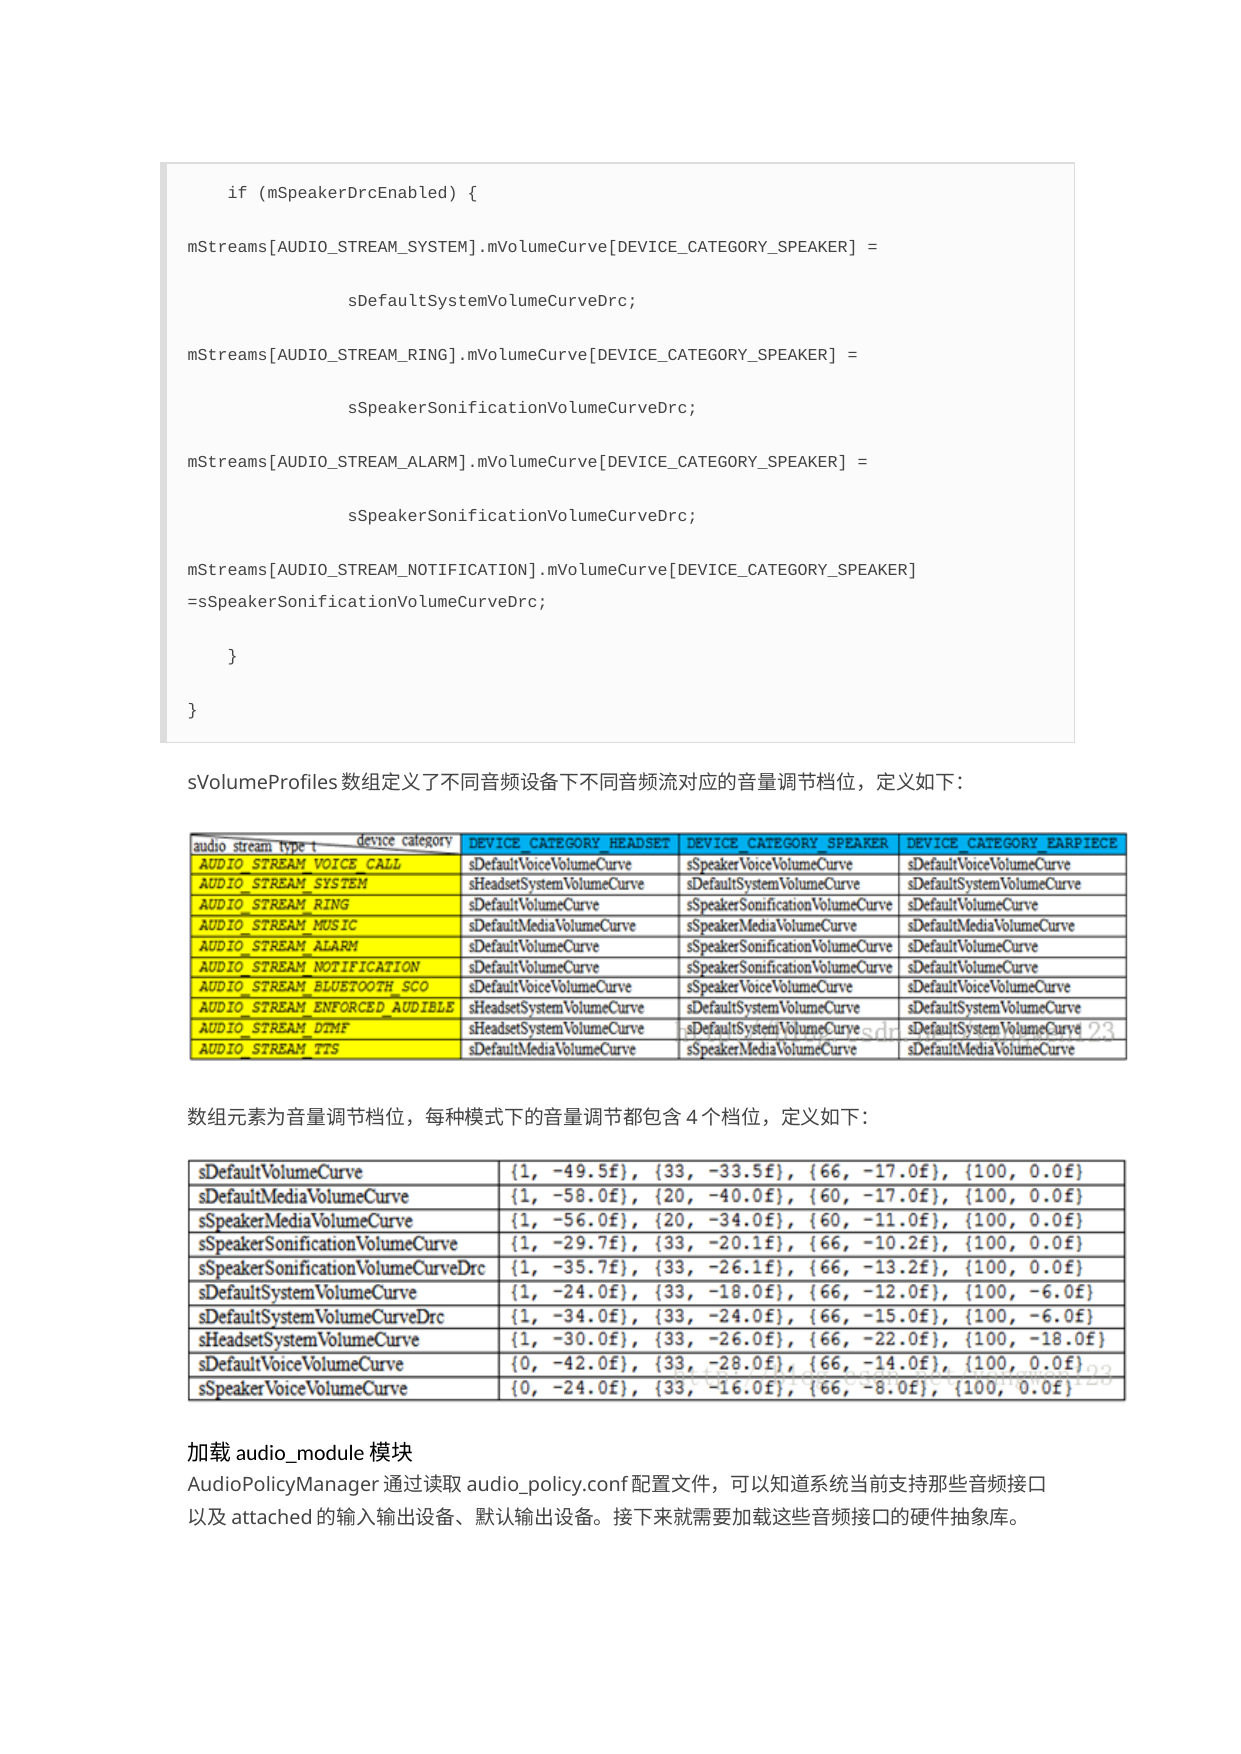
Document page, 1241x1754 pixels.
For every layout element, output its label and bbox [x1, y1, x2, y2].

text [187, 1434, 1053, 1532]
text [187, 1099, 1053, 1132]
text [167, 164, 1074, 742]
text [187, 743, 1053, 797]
picture [187, 1159, 1130, 1407]
picture [187, 832, 1133, 1064]
